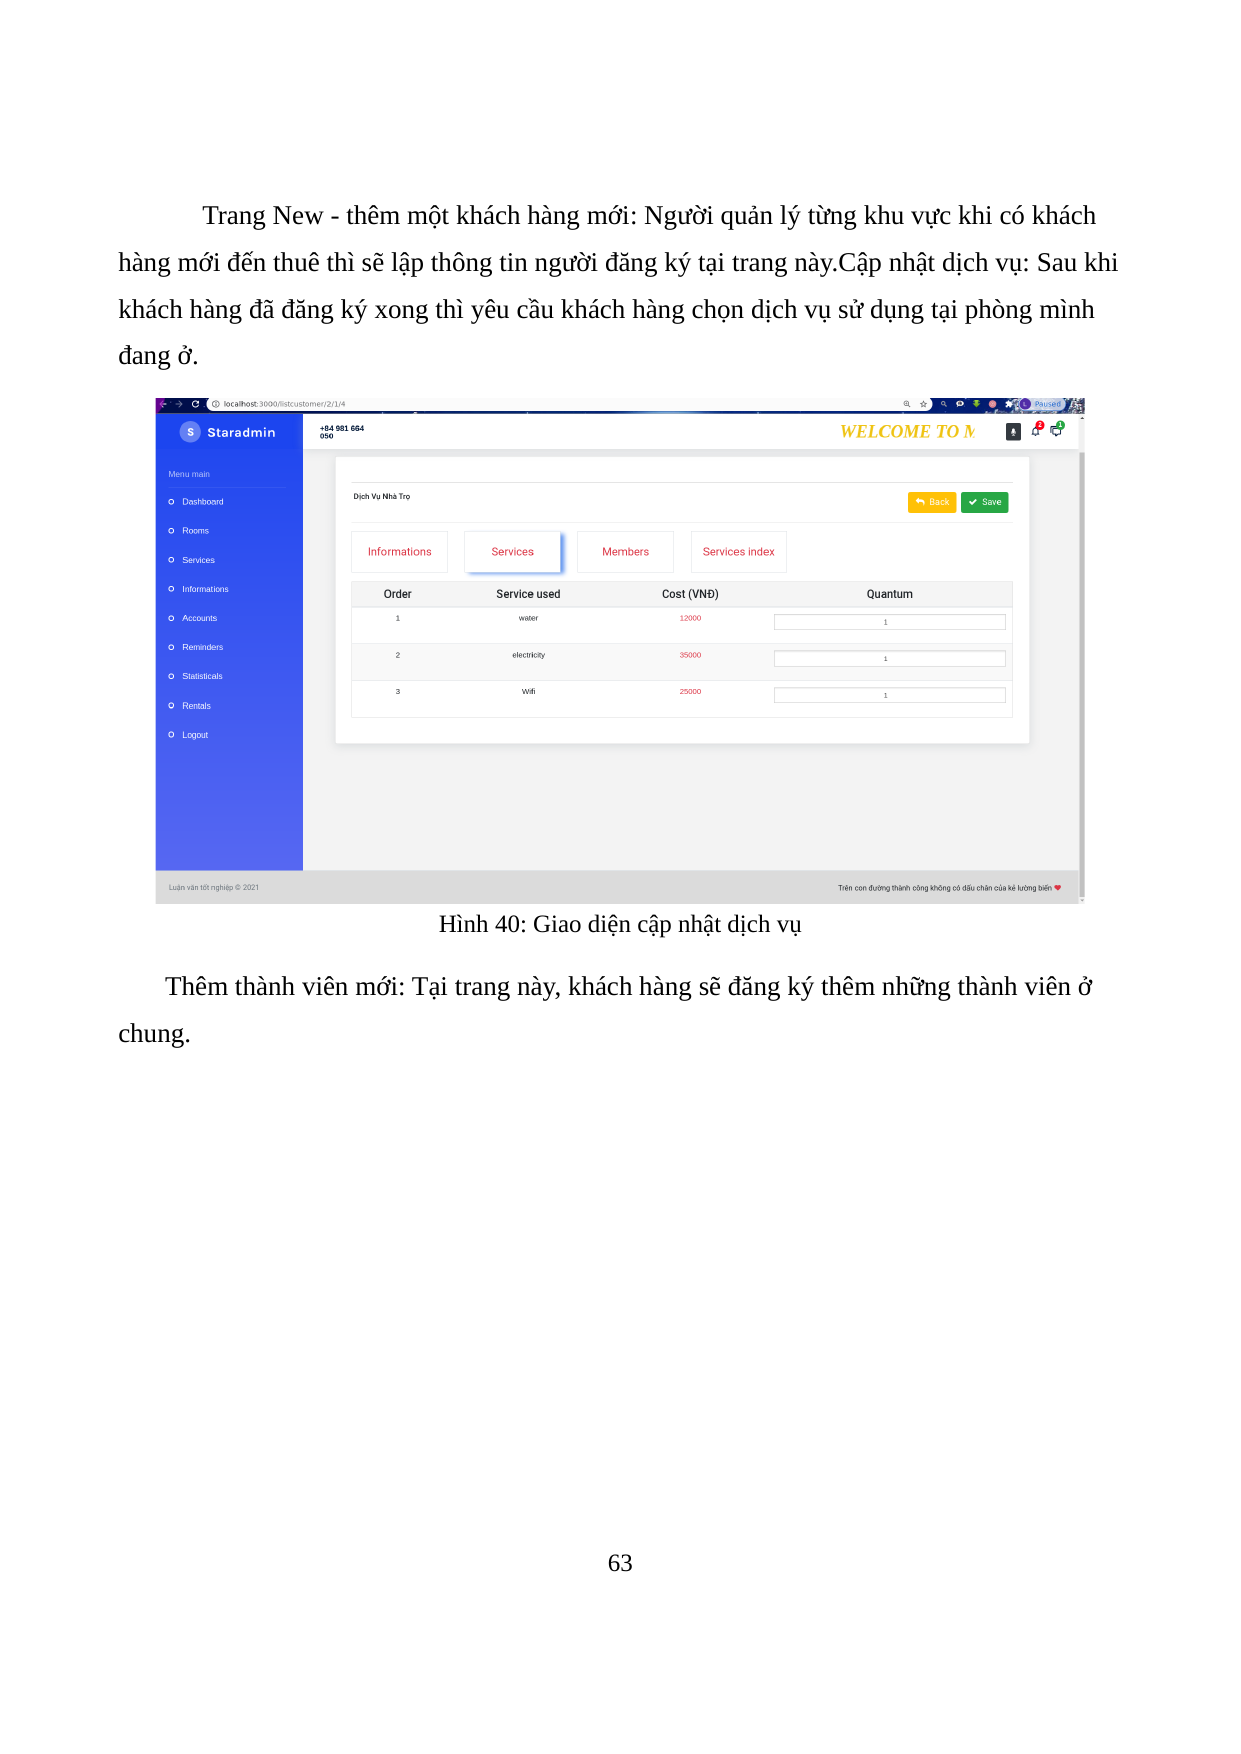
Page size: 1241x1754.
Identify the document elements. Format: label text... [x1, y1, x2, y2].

text Trang New - thêm một khách hàng mới: Người quản lý từng khu vực khi có khách hàng mới đến thuê thì sẽ lập thông tin người đăng ký tại trang này.Cập nhật dịch vụ: Sau khi khách hàng đã đăng ký xong thì yêu cầu khách hàng chọn dịch vụ sử dụng tại phòng mình đang ở. [118, 199, 1122, 371]
picture [155, 398, 1085, 904]
